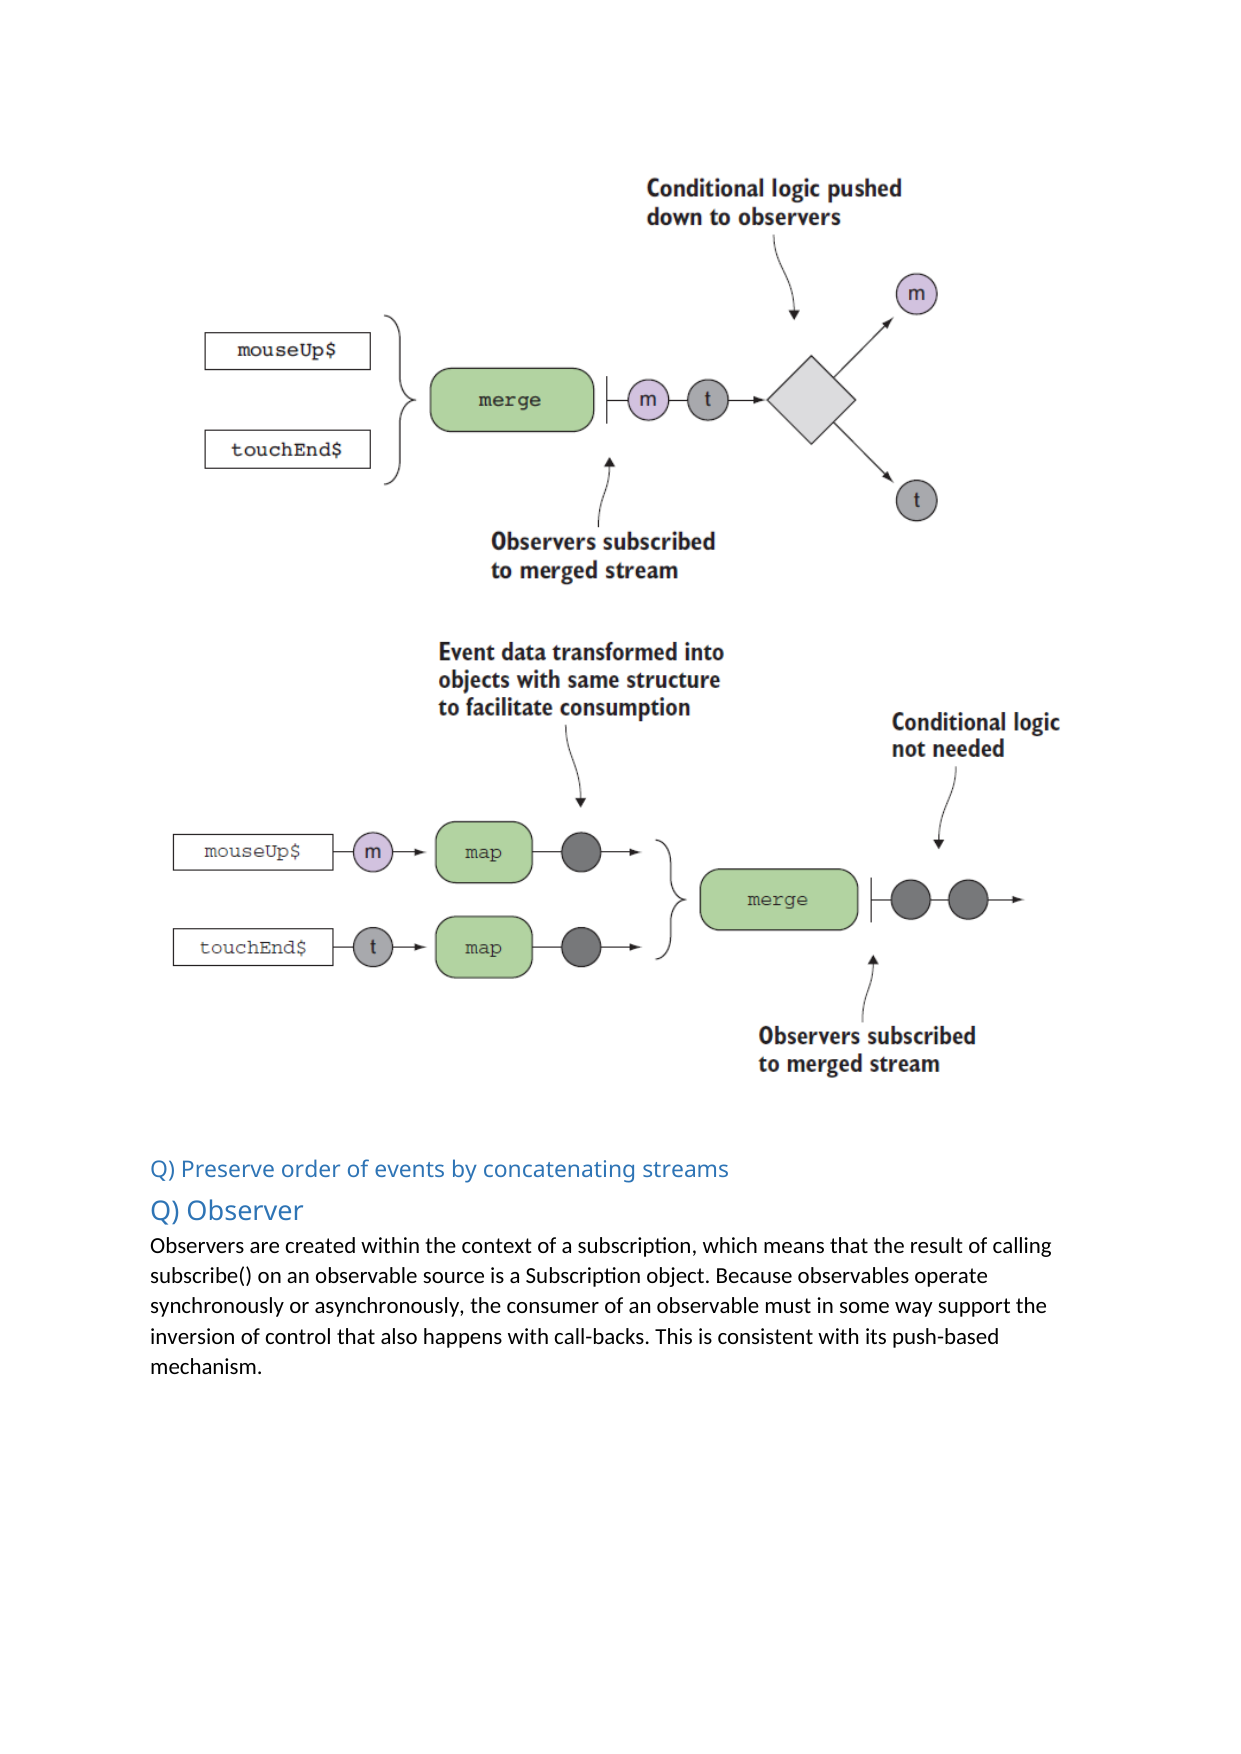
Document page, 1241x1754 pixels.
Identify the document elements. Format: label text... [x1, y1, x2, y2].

picture [150, 620, 1091, 1088]
picture [150, 150, 1091, 601]
subtitle Q) Observer [150, 1191, 1090, 1228]
text Observers are created within the context of a subscription, which means that the result of calling subscribe() on an observable source is a Subscription object. Because observables operate synchronously or asynchronously, the consumer of an observable must in some way support the inversion of control that also happens with call-backs. This is consistent with its push-based mechanism. [150, 1231, 1090, 1380]
subtitle Q) Preserve order of events by concatenating streams [150, 1153, 1090, 1185]
